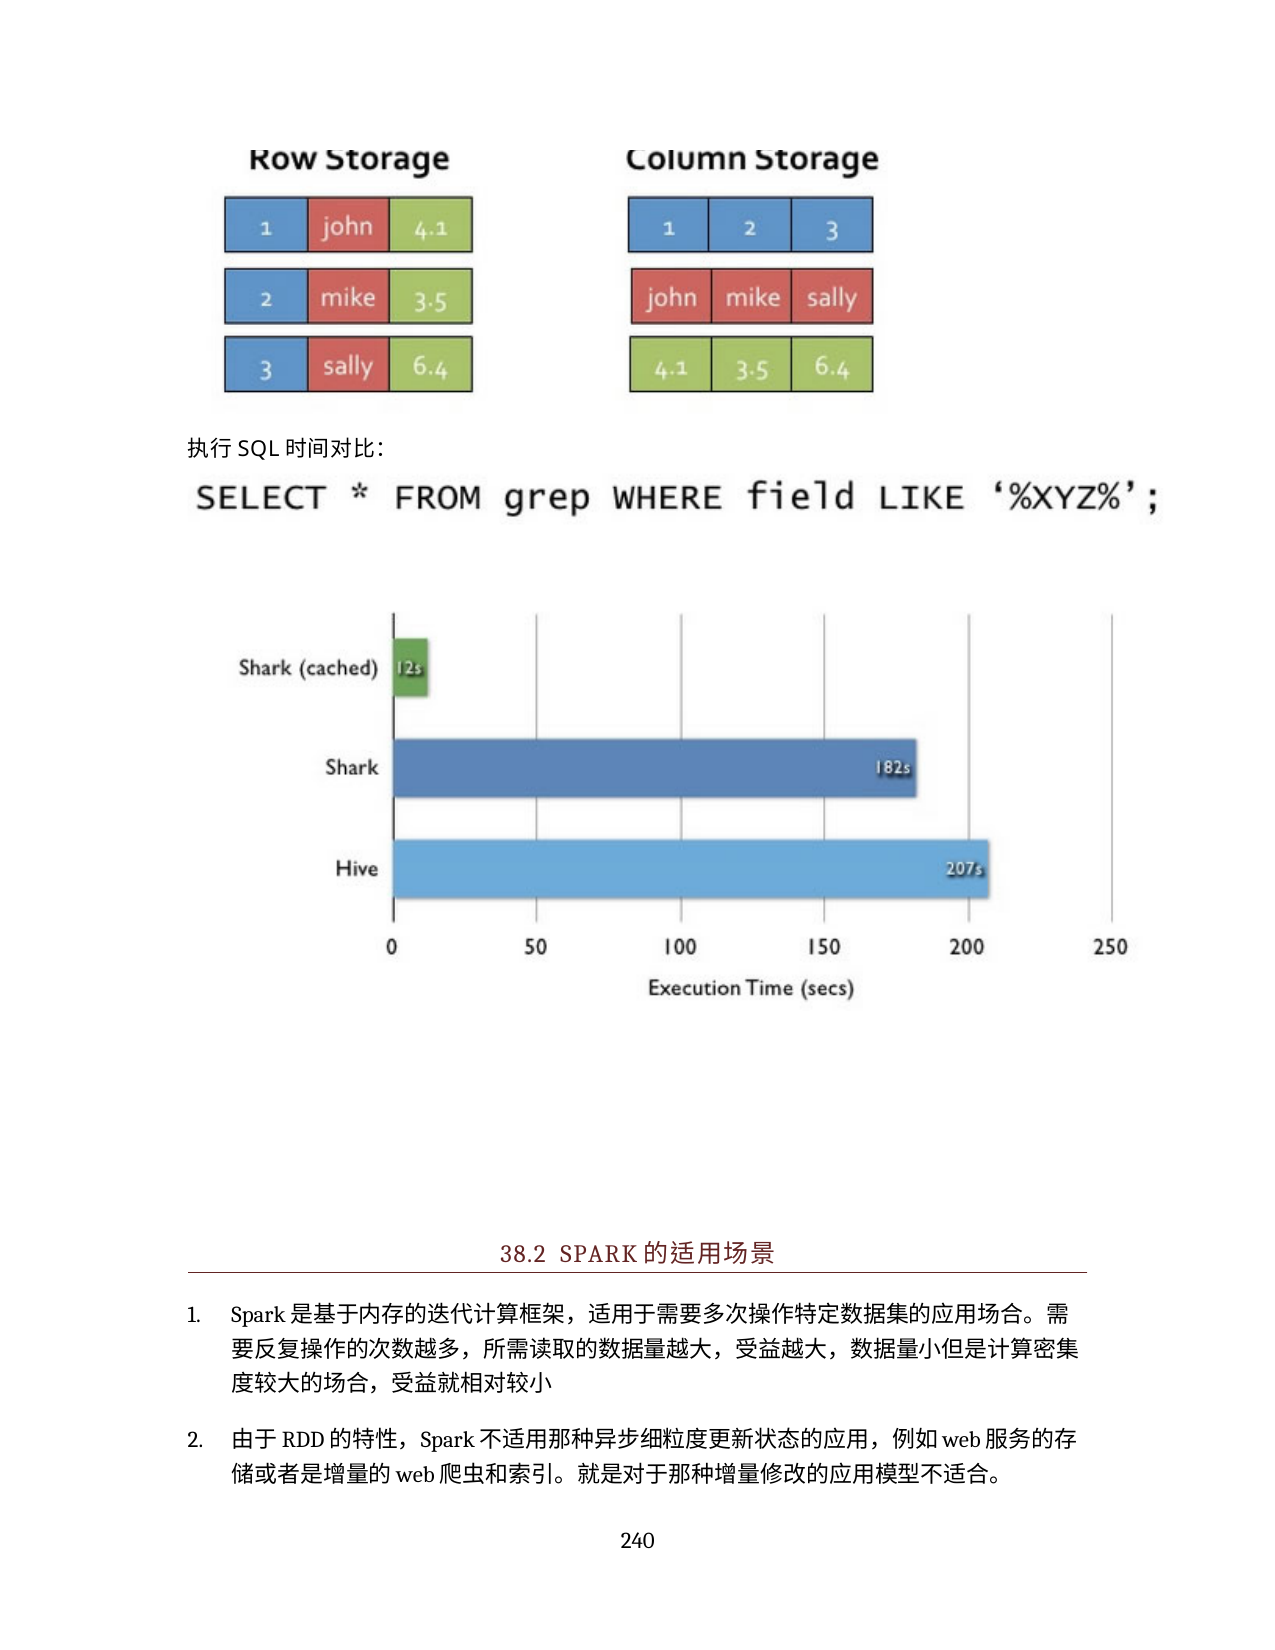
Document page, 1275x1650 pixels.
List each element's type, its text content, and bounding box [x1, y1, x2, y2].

picture [187, 150, 916, 424]
list Spark是基于内存的迭代计算框架，适用于需要多次操作特定数据集的应用场合。需要反复操作的次数越多，所需读取的数据量越大，受益越大，数据量小但是计算密集度较大的场合，受益就相对较小 [187, 1296, 1087, 1398]
list 由于RDD的特性，Spark不适用那种异步细粒度更新状态的应用，例如web服务的存储或者是增量的web爬虫和索引。就是对于那种增量修改的应用模型不适合。 [187, 1421, 1087, 1489]
subtitle Spark的适用场景 [187, 1236, 1087, 1273]
text 执行SQL时间对比： [187, 423, 1087, 462]
picture [187, 462, 1196, 1011]
